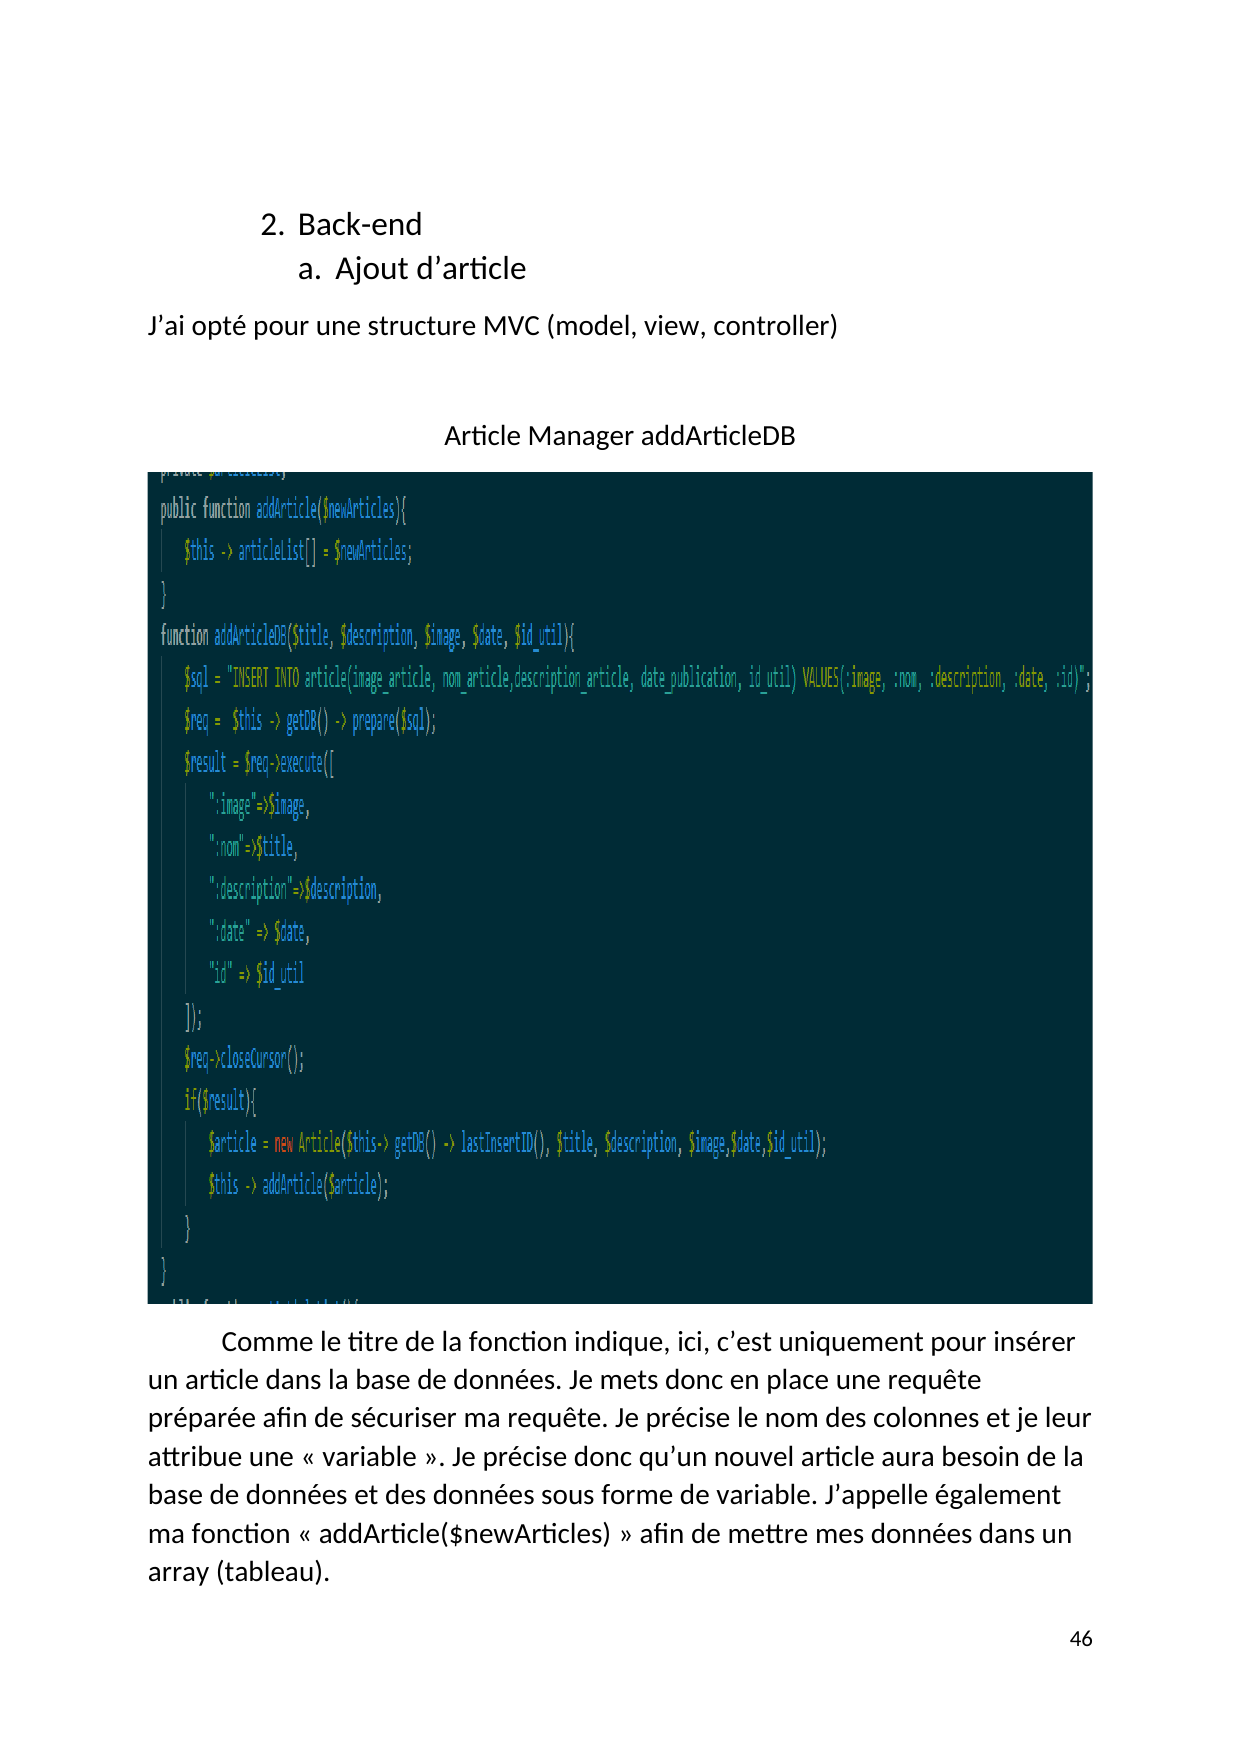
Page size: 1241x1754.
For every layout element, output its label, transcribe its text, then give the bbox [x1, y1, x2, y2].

picture [574, 673, 579, 682]
picture [275, 1138, 279, 1151]
picture [210, 1175, 214, 1193]
picture [372, 715, 378, 724]
picture [291, 804, 296, 818]
picture [606, 1133, 612, 1151]
picture [709, 1140, 717, 1151]
picture [516, 624, 520, 644]
picture [768, 1133, 772, 1156]
picture [227, 800, 234, 813]
picture [447, 633, 452, 648]
picture [275, 922, 279, 940]
picture [285, 1138, 292, 1151]
list Back-end [260, 203, 1093, 243]
picture [702, 1138, 708, 1151]
picture [257, 837, 261, 855]
picture [293, 626, 303, 644]
picture [233, 711, 238, 729]
picture [936, 666, 949, 686]
picture [730, 673, 735, 684]
picture [858, 673, 873, 686]
picture [232, 842, 238, 855]
picture [270, 795, 274, 813]
picture [426, 626, 430, 644]
picture [823, 668, 829, 686]
picture [252, 757, 258, 769]
picture [228, 1046, 232, 1067]
picture [210, 504, 223, 517]
picture [174, 497, 178, 517]
picture [643, 666, 652, 686]
picture [438, 630, 444, 644]
picture [1020, 666, 1030, 686]
picture [367, 677, 372, 686]
picture [994, 673, 1000, 686]
picture [354, 499, 361, 513]
picture [185, 1049, 189, 1071]
picture [270, 1184, 276, 1193]
picture [360, 673, 366, 686]
list Ajout d’article [298, 247, 1093, 287]
picture [588, 677, 594, 686]
picture [342, 508, 347, 517]
picture [257, 964, 262, 982]
picture [390, 677, 396, 686]
picture [669, 1138, 675, 1149]
picture [305, 880, 312, 898]
picture [1038, 673, 1042, 684]
picture [282, 800, 288, 813]
text Comme le titre de la fonction indique, ici, c’est uniquement pour insérer un article dans la base de données. Je mets donc en place une requête préparée afin de sécuriser ma requête. Je précise le nom des colonnes et je leur attribue une « variable ». Je précise donc qu’un nouvel article aura besoin de la base de données et des données sous forme de variable. J’appelle également ma fonction « addArticle($newArticles) » afin de mettre mes données dans un array (tableau). [148, 1323, 1093, 1589]
picture [335, 541, 339, 559]
picture [469, 677, 474, 686]
picture [504, 1138, 514, 1145]
picture [174, 630, 181, 644]
picture [473, 626, 480, 648]
picture [690, 1133, 694, 1156]
picture [528, 624, 532, 644]
picture [197, 539, 201, 559]
picture [369, 884, 375, 893]
picture [391, 715, 397, 724]
picture [354, 715, 361, 724]
picture [192, 757, 198, 769]
picture [333, 508, 339, 515]
text J’ai opté pour une structure MVC (model, view, controller) [148, 307, 1093, 343]
picture [185, 711, 189, 733]
picture [804, 673, 808, 684]
picture [192, 715, 198, 726]
picture [228, 639, 240, 644]
picture [271, 626, 276, 644]
picture [210, 1133, 219, 1151]
picture [648, 1138, 652, 1149]
picture [456, 673, 460, 686]
picture [192, 1053, 198, 1064]
picture [348, 1133, 352, 1151]
picture [330, 1175, 336, 1193]
picture [270, 510, 276, 517]
picture [311, 508, 319, 513]
picture [237, 804, 242, 813]
picture [351, 546, 360, 559]
text Article Manager addArticleDB [148, 417, 1093, 453]
picture [732, 1133, 738, 1156]
picture [301, 711, 308, 729]
picture [198, 630, 207, 640]
picture [214, 1095, 218, 1107]
picture [240, 668, 246, 686]
picture [335, 1142, 340, 1151]
